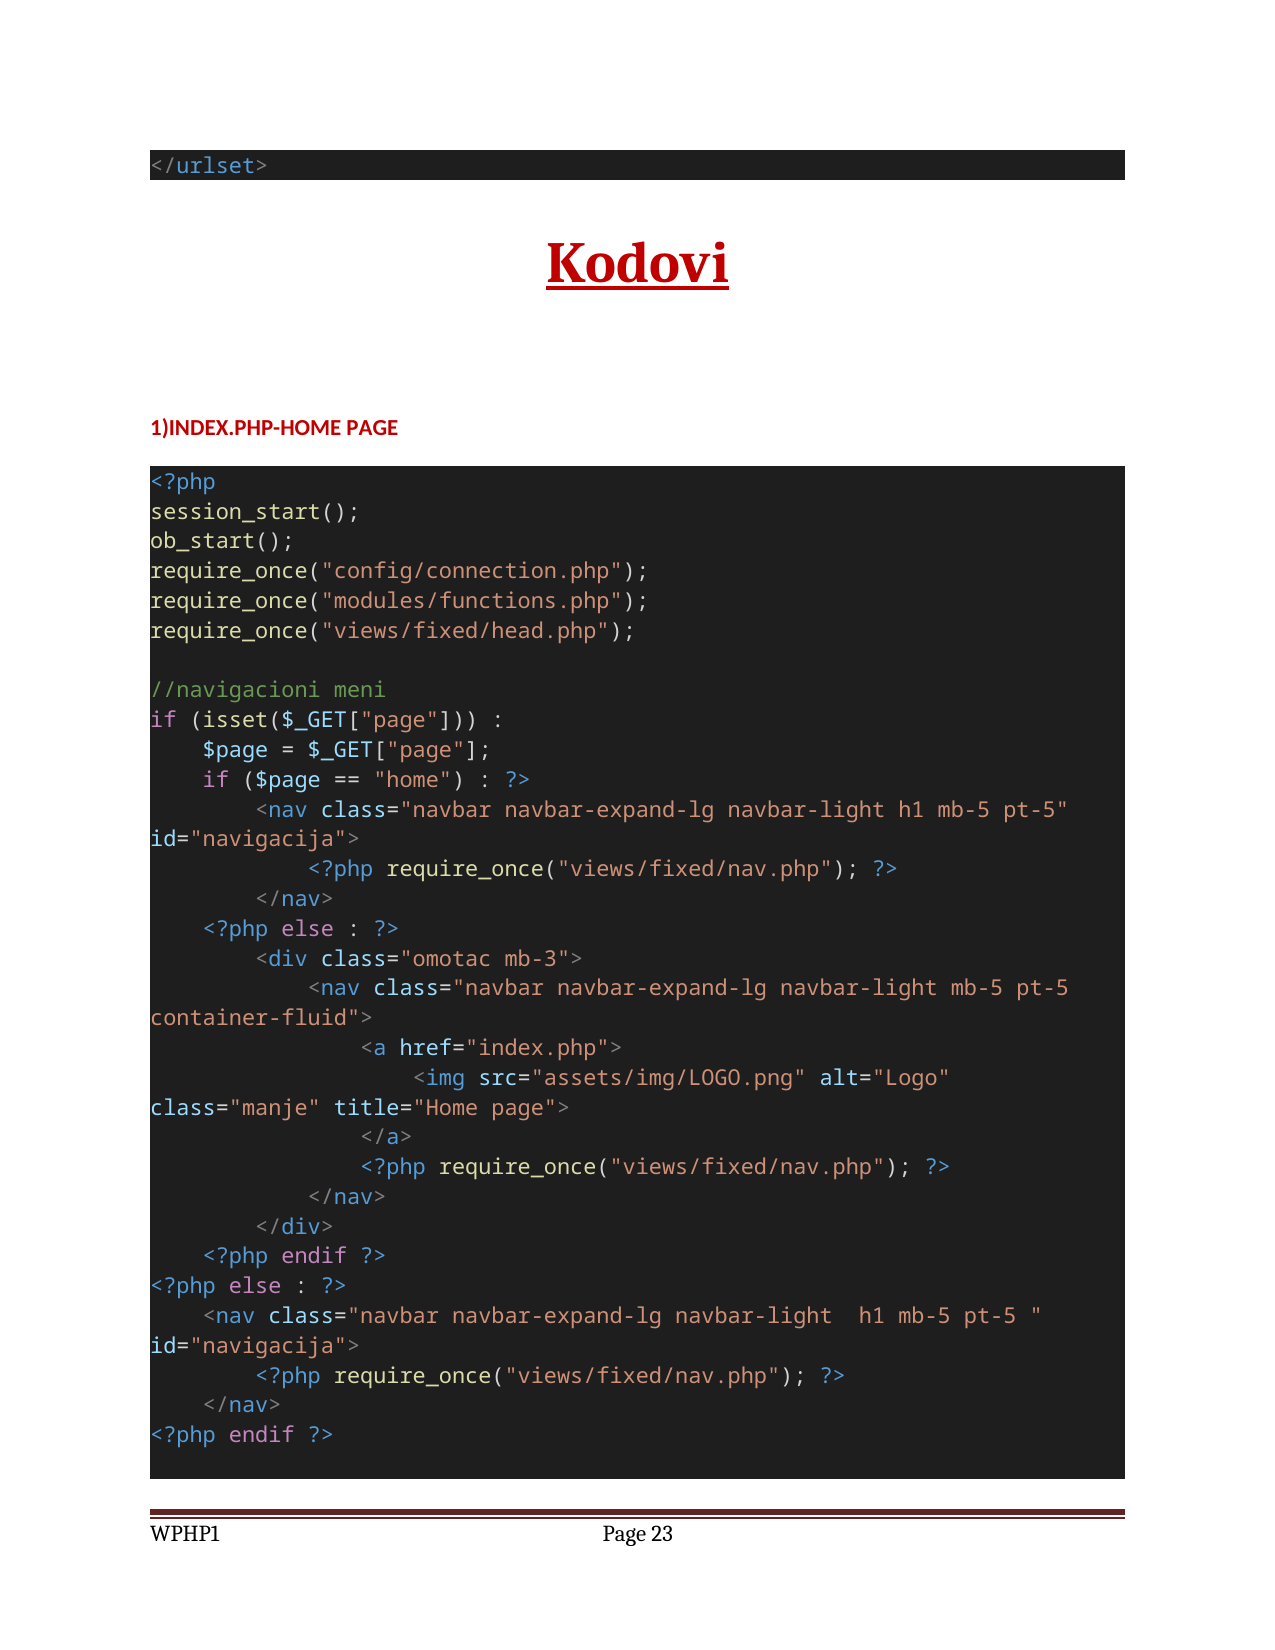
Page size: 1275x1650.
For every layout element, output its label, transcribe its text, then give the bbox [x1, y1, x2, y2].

text require_once("config/connection.php"); [150, 555, 1125, 585]
text <nav class="navbar navbar-expand-lg navbar-light mb-5 pt-5 container-fluid"> [150, 972, 1125, 1032]
text </nav> [150, 1389, 1125, 1419]
text ob_start(); [150, 526, 1125, 555]
text //navigacioni meni [150, 674, 1125, 704]
text </div> [150, 1211, 1125, 1241]
text <?php require_once("views/fixed/nav.php"); ?> [150, 1360, 1125, 1389]
text if (isset($_GET["page"])) : [150, 704, 1125, 734]
text <nav class="navbar navbar-expand-lg navbar-light h1 mb-5 pt-5" id="navigacija"> [150, 794, 1125, 853]
text <?php [150, 466, 1125, 496]
text </nav> [150, 1181, 1125, 1211]
text <?php else : ?> [150, 913, 1125, 943]
text </a> [150, 1121, 1125, 1151]
text session_start(); [150, 496, 1125, 526]
text <nav class="navbar navbar-expand-lg navbar-light h1 mb-5 pt-5 " id="navigacija"> [150, 1300, 1125, 1360]
text 1)INDEX.PHP-HOME PAGE [150, 413, 1125, 441]
text <?php else : ?> [150, 1270, 1125, 1300]
text <?php endif ?> [150, 1419, 1125, 1449]
text </nav> [150, 883, 1125, 913]
text <a href="index.php"> [150, 1032, 1125, 1062]
text require_once("modules/functions.php"); [150, 585, 1125, 615]
text <?php endif ?> [150, 1241, 1125, 1270]
text <div class="omotac mb-3"> [150, 943, 1125, 972]
text </urlset> [150, 150, 1125, 180]
text <?php require_once("views/fixed/nav.php"); ?> [150, 1151, 1125, 1181]
text <?php require_once("views/fixed/nav.php"); ?> [150, 853, 1125, 883]
text require_once("views/fixed/head.php"); [150, 615, 1125, 645]
text if ($page == "home") : ?> [150, 764, 1125, 794]
text <img src="assets/img/LOGO.png" alt="Logo" class="manje" title="Home page"> [150, 1062, 1125, 1121]
text $page = $_GET["page"]; [150, 734, 1125, 764]
subtitle Kodovi [150, 230, 1125, 297]
